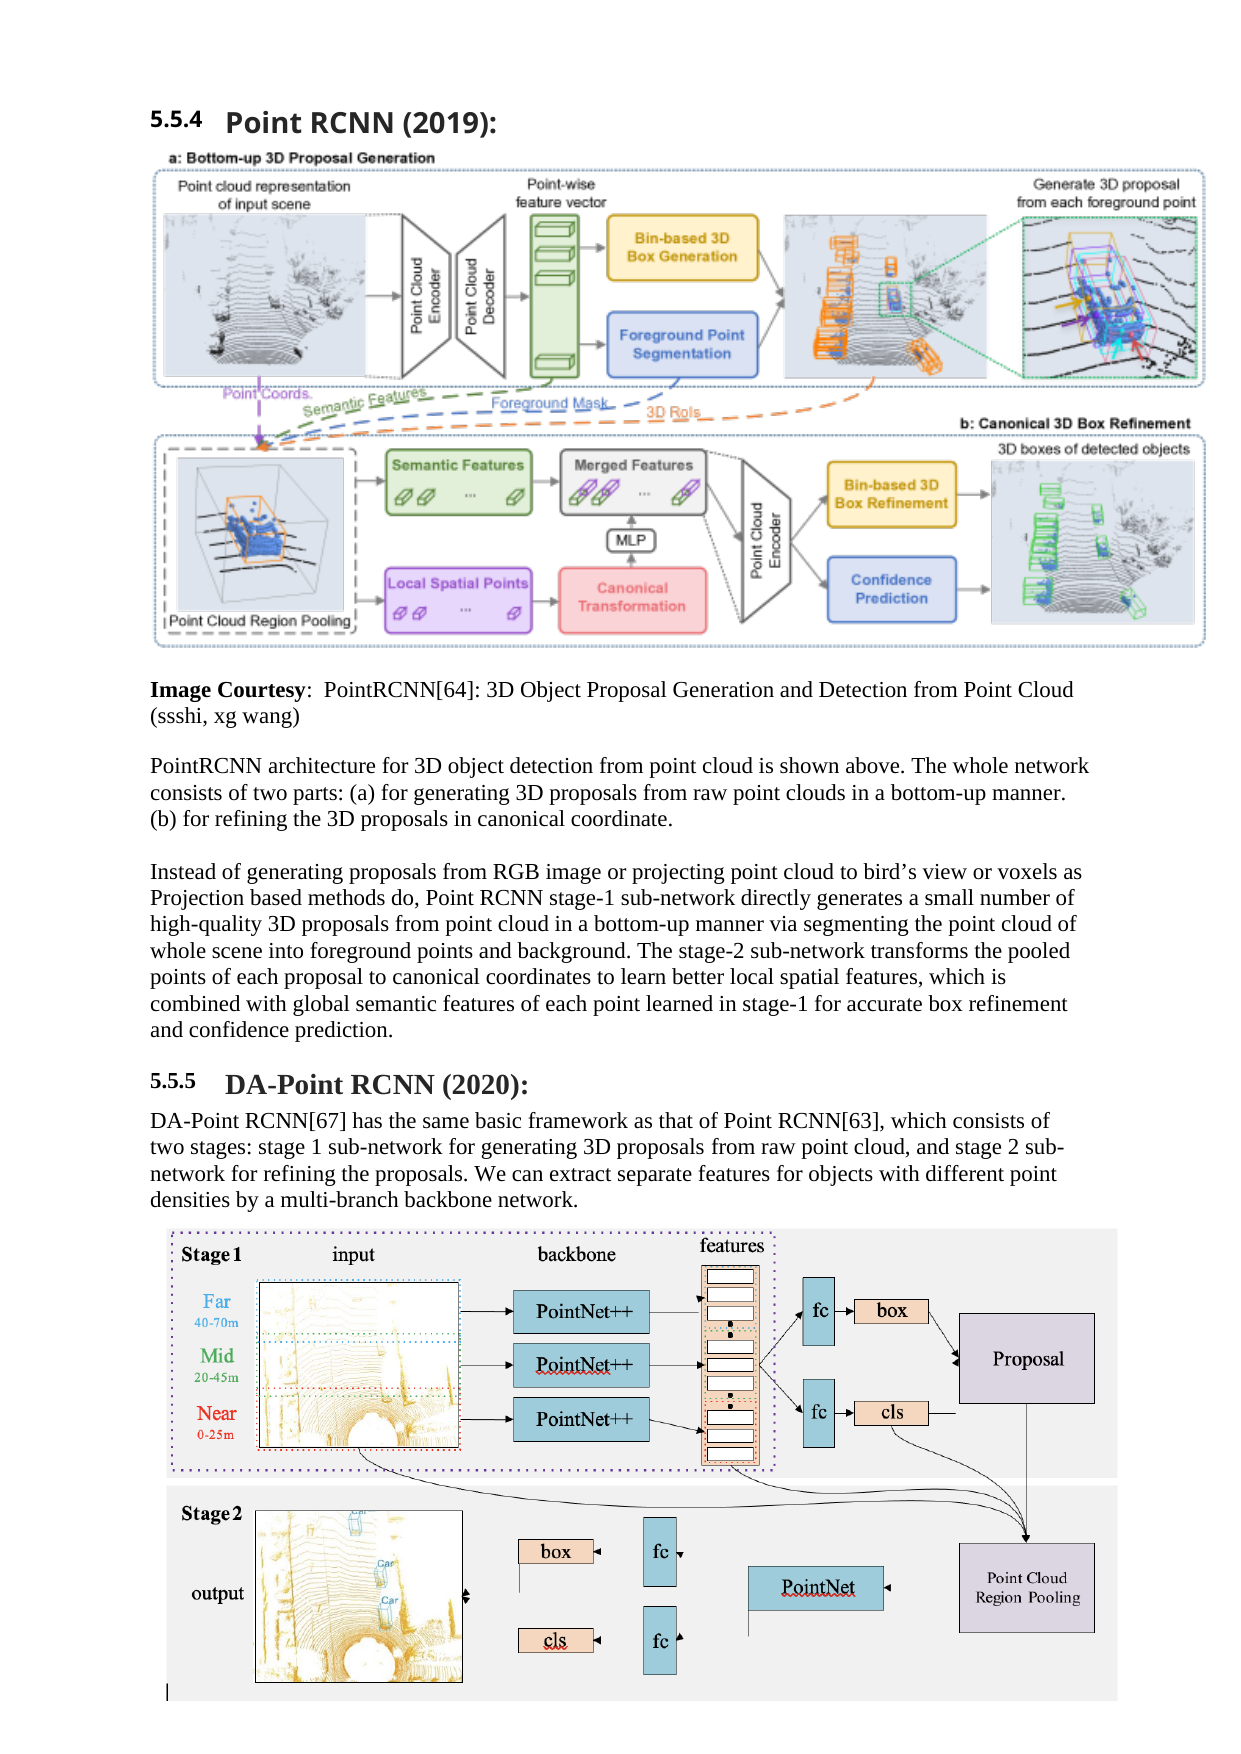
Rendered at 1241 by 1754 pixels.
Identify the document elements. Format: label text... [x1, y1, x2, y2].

subtitle Point RCNN (2019): [150, 102, 1090, 142]
subtitle DA-Point RCNN (2020): [150, 1067, 1090, 1101]
text Image Courtesy: PointRCNN[64]: 3D Object Proposal Generation and Detection from Point Cloud (ssshi, xg wang) [150, 676, 1090, 728]
picture [150, 1212, 1126, 1711]
text Instead of generating proposals from RGB image or projecting point cloud to bird’s view or voxels as Projection based methods do, Point RCNN stage-1 sub-network directly generates a small number of high-quality 3D proposals from point cloud in a bottom-up manner via segmenting the point cloud of whole scene into foreground points and background. The stage-2 sub-network transforms the pooled points of each proposal to canonical coordinates to learn better local spatial features, which is combined with global semantic features of each point learned in stage-1 for accurate box refinement and confidence prediction. [150, 858, 1090, 1042]
text DA-Point RCNN[67] has the same basic framework as that of Point RCNN[63], which consists of two stages: stage 1 sub-network for generating 3D proposals from raw point cloud, and stage 2 sub-network for refining the proposals. We can extract separate features for objects with different point densities by a multi-branch backbone network. [150, 1107, 1090, 1212]
picture [150, 148, 1209, 651]
text PointRCNN architecture for 3D object detection from point cloud is shown above. The whole network consists of two parts: (a) for generating 3D proposals from raw point clouds in a bottom-up manner. (b) for refining the 3D proposals in canonical coordinate. [150, 752, 1090, 831]
